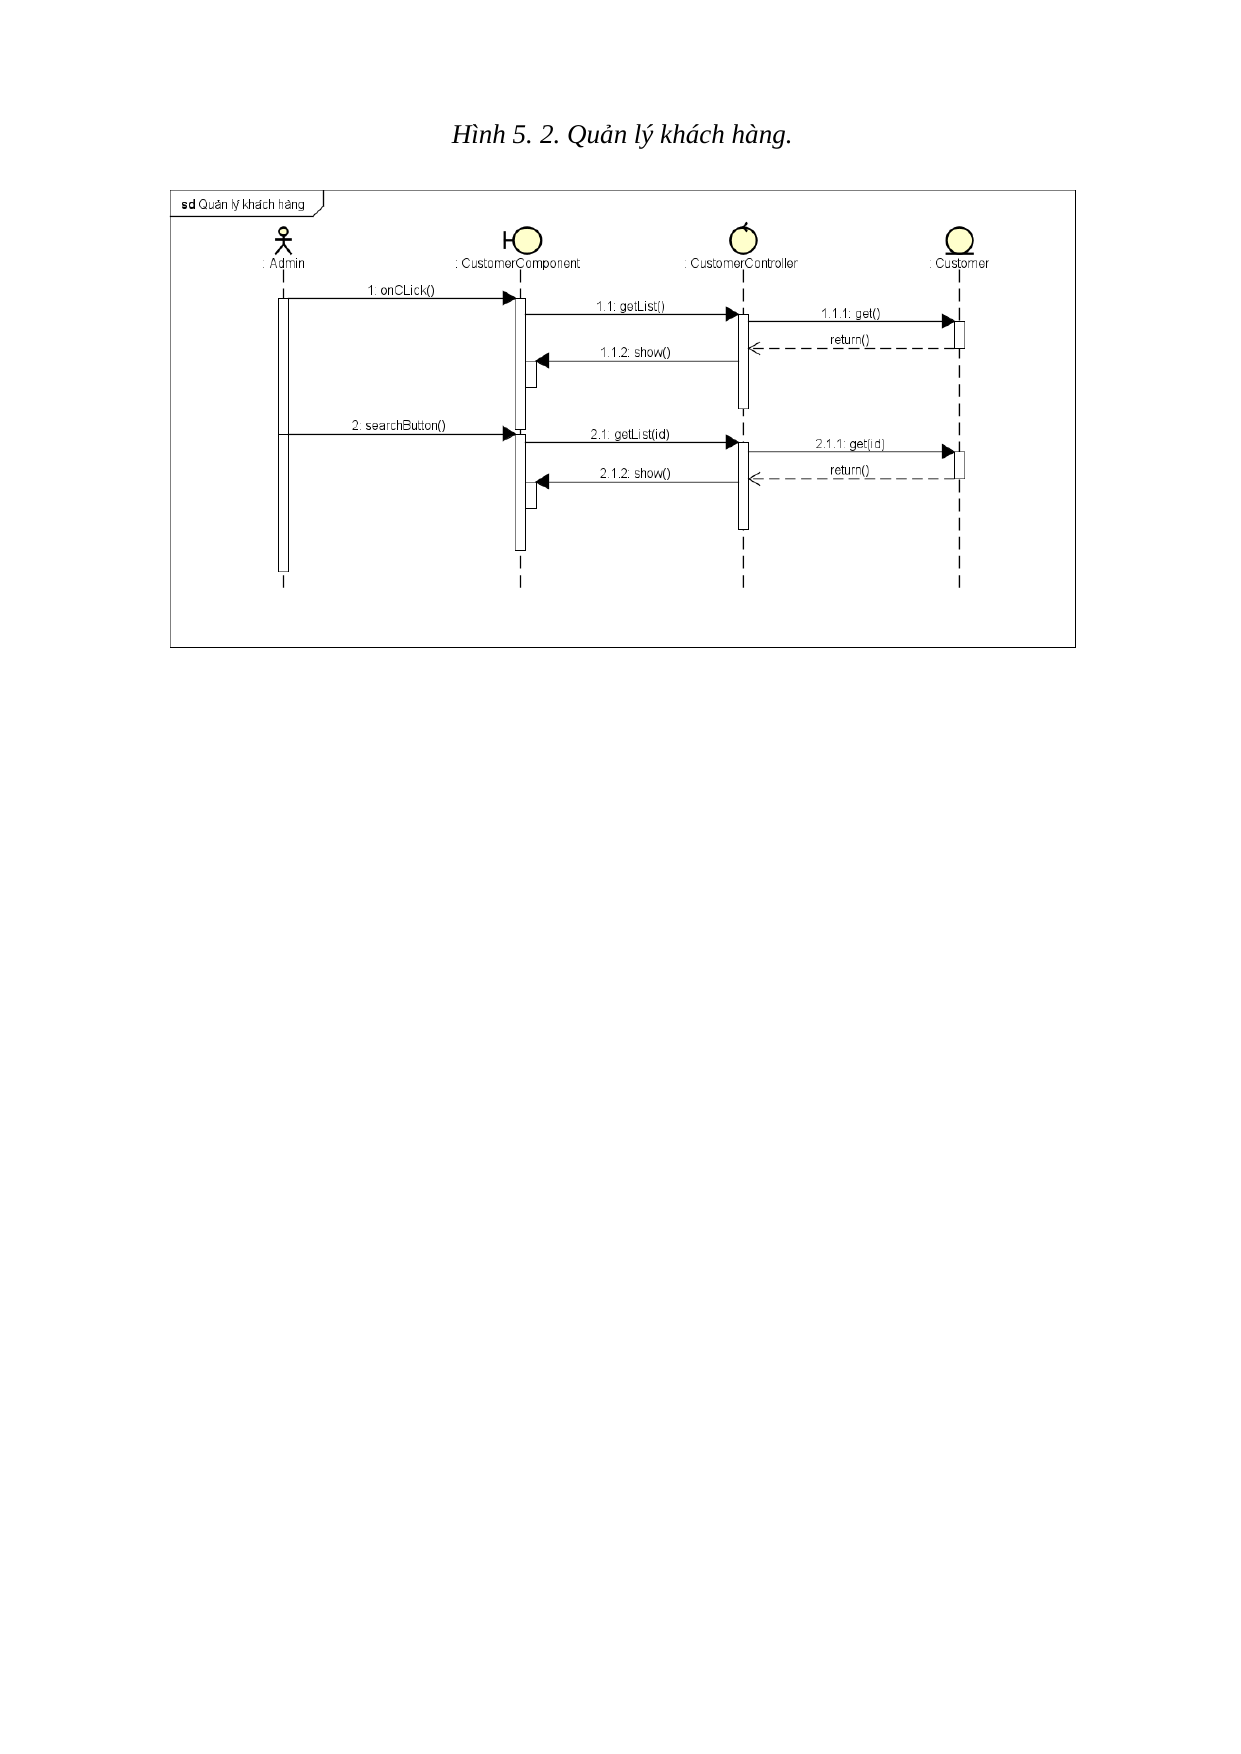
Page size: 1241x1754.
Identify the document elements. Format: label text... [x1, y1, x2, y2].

text Hình 5. 2. Quản lý khách hàng. [131, 118, 1113, 150]
picture [159, 179, 1085, 657]
